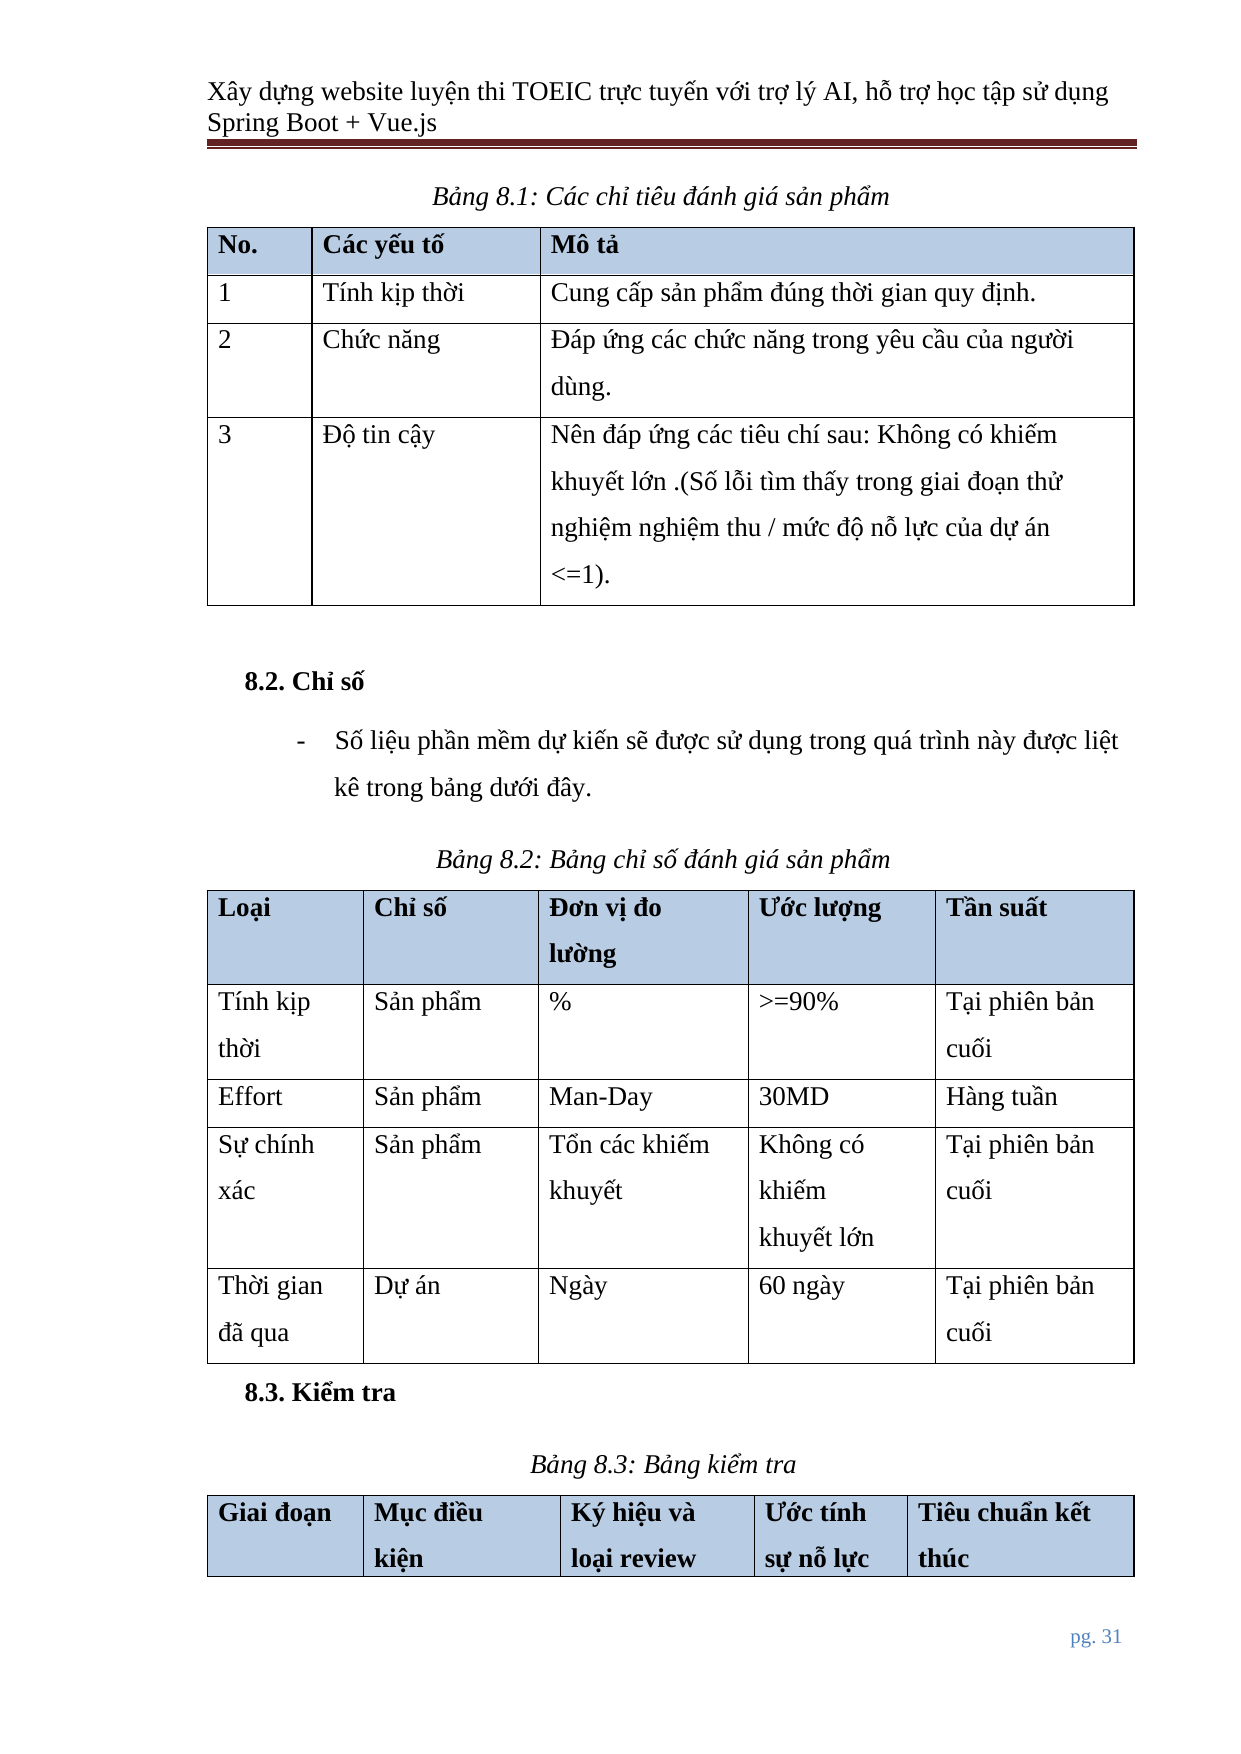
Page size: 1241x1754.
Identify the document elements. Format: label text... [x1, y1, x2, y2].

table_cell Tính kịp thời [313, 276, 540, 322]
table_header No. [208, 228, 311, 274]
table_cell Sản phẩm [364, 1080, 538, 1127]
table_header Tiêu chuẩn kết thúc [908, 1496, 1133, 1576]
table_header Chỉ số [364, 891, 538, 984]
text Bảng 8.1: Các chỉ tiêu đánh giá sản phẩm [357, 180, 1122, 211]
table_cell Thời gian đã qua [208, 1269, 363, 1362]
table_cell Ngày [539, 1269, 748, 1362]
subtitle Kiểm tra [244, 1376, 1122, 1407]
table_cell Tại phiên bản cuối [936, 985, 1133, 1079]
table_header Tần suất [936, 891, 1133, 984]
subtitle Chỉ số [244, 665, 1122, 696]
table_header Mô tả [541, 228, 1133, 274]
table_cell Không có khiếm khuyết lớn [749, 1128, 935, 1268]
table_cell Sự chính xác [208, 1128, 363, 1268]
table_cell Cung cấp sản phẩm đúng thời gian quy định. [541, 276, 1133, 322]
table_header Ước lượng [749, 891, 935, 984]
table_header Loại [208, 891, 363, 984]
table_header Ký hiệu và loại review [561, 1496, 754, 1576]
table_cell Sản phẩm [364, 985, 538, 1079]
table_cell >=90% [749, 985, 935, 1079]
table_header Đơn vị đo lường [539, 891, 748, 984]
table_cell Effort [208, 1080, 363, 1127]
table_cell Nên đáp ứng các tiêu chí sau: Không có khiếm khuyết lớn .(Số lỗi tìm thấy trong giai đoạn thử nghiệm nghiệm thu / mức độ nỗ lực của dự án <=1). [541, 418, 1133, 605]
table_cell Sản phẩm [364, 1128, 538, 1268]
table_cell Man-Day [539, 1080, 748, 1127]
table_cell Dự án [364, 1269, 538, 1362]
text Bảng 8.2: Bảng chỉ số đánh giá sản phẩm [207, 843, 1122, 874]
text - Số liệu phần mềm dự kiến sẽ được sử dụng trong quá trình này được liệt kê trong bảng dưới đây. [296, 724, 1122, 802]
table_cell 1 [208, 276, 311, 322]
table_header Ước tính sự nỗ lực [755, 1496, 907, 1576]
table_cell Hàng tuần [936, 1080, 1133, 1127]
text Bảng 8.3: Bảng kiểm tra [207, 1448, 1122, 1479]
table_cell Chức năng [313, 324, 540, 417]
table_cell % [539, 985, 748, 1079]
table_cell 30MD [749, 1080, 935, 1127]
table_cell Tổn các khiếm khuyết [539, 1128, 748, 1268]
table_cell Độ tin cậy [313, 418, 540, 605]
table_cell 60 ngày [749, 1269, 935, 1362]
table_header Giai đoạn [208, 1496, 363, 1576]
table_cell Tại phiên bản cuối [936, 1269, 1133, 1362]
table_cell 3 [208, 418, 311, 605]
table_cell Tính kịp thời [208, 985, 363, 1079]
table_cell 2 [208, 324, 311, 417]
table_cell Tại phiên bản cuối [936, 1128, 1133, 1268]
table_header Mục điều kiện [364, 1496, 560, 1576]
table_cell Đáp ứng các chức năng trong yêu cầu của người dùng. [541, 324, 1133, 417]
table_header Các yếu tố [313, 228, 540, 274]
